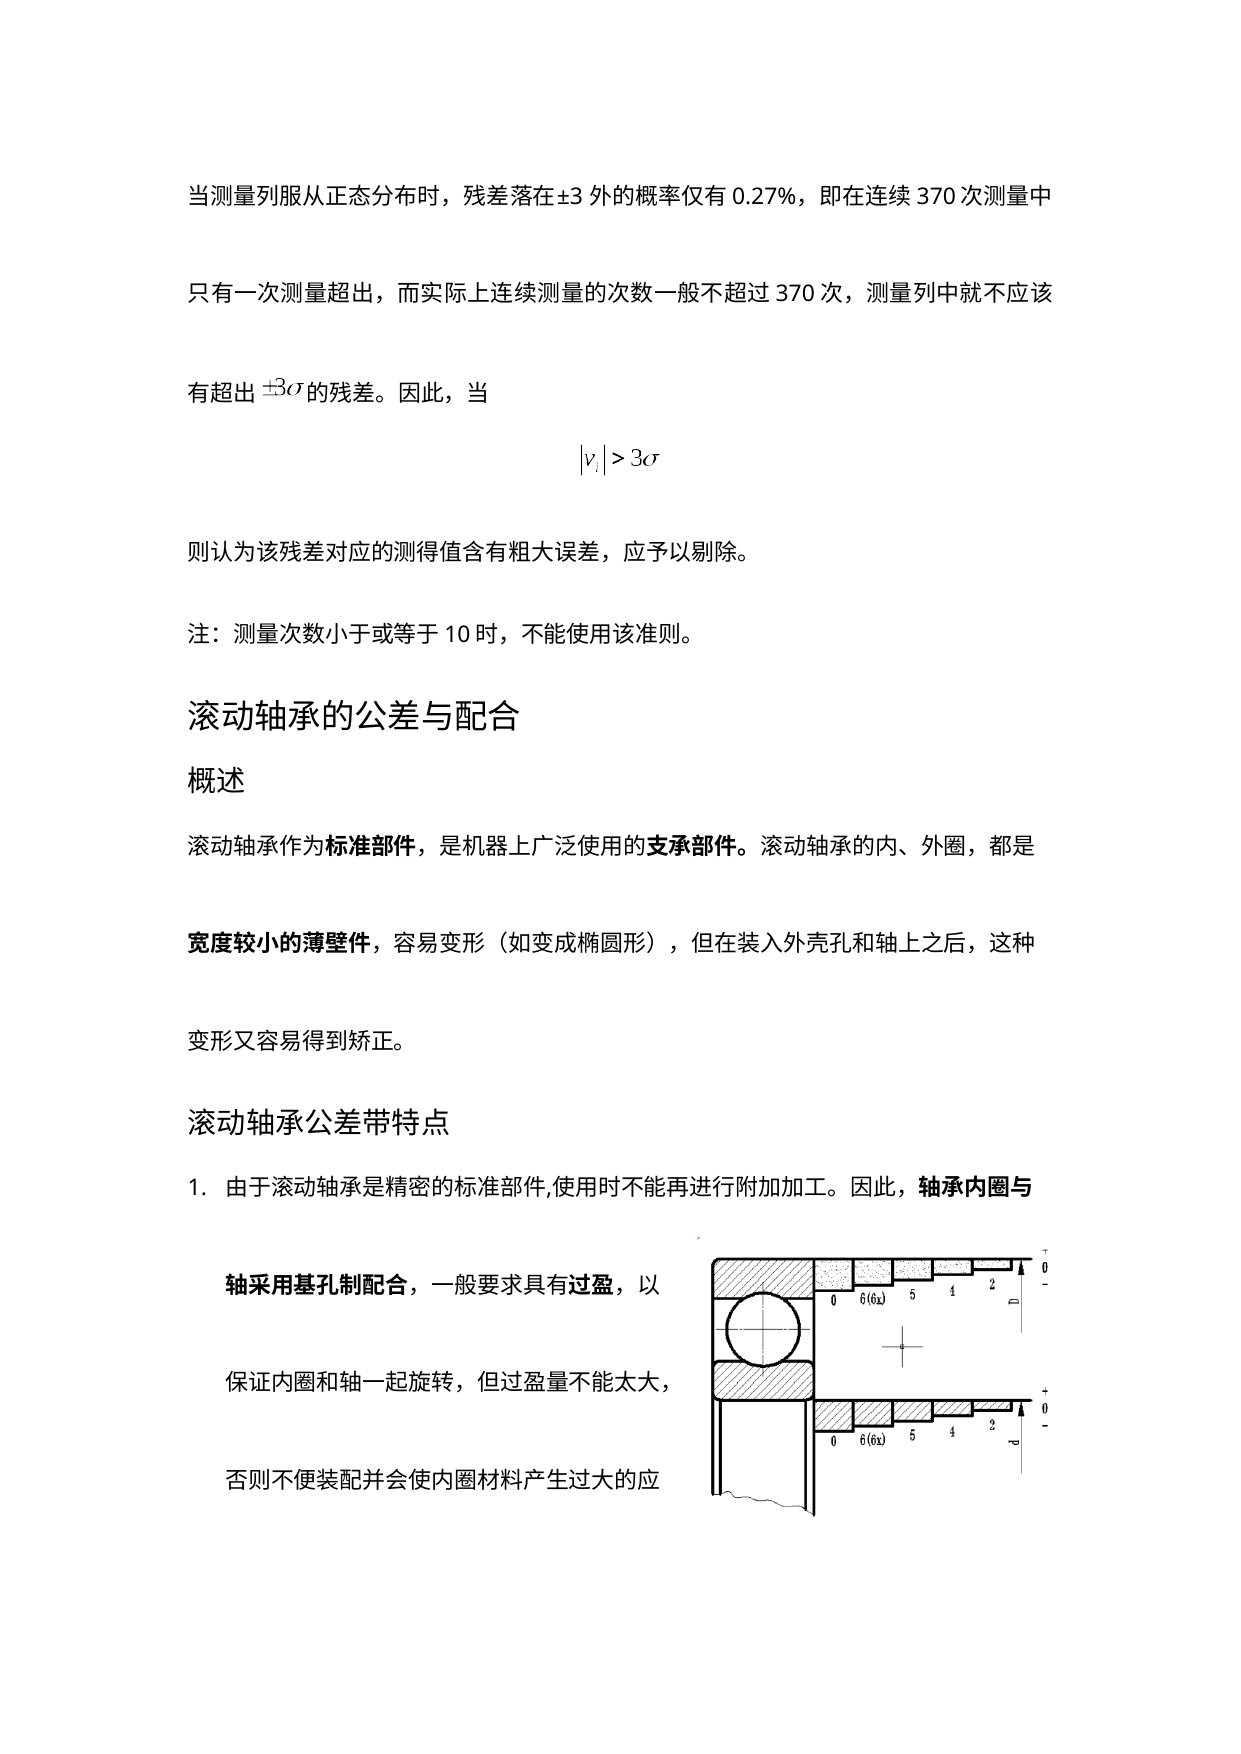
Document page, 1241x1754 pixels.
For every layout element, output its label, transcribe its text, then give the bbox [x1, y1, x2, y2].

text 滚动轴承的公差与配合 [187, 682, 1053, 747]
text 滚动轴承公差带特点 [187, 1088, 1053, 1153]
text 则认为该残差对应的测得值含有粗大误差，应予以剔除。 [187, 518, 1053, 583]
picture [697, 1237, 1053, 1520]
text 当测量列服从正态分布时，残差落在±3 外的概率仅有0.27%，即在连续370次测量中只有一次测量超出，而实际上连续测量的次数一般不超过370次，测量列中就不应该有超出的残差。因此，当 [187, 162, 1053, 422]
text 概述 [187, 747, 1053, 812]
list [187, 1153, 1053, 1511]
text 滚动轴承作为标准部件，是机器上广泛使用的支承部件。滚动轴承的内、外圈，都是宽度较小的薄壁件，容易变形（如变成椭圆形），但在装入外壳孔和轴上之后，这种变形又容易得到矫正。 [187, 812, 1053, 1072]
text 注：测量次数小于或等于10时，不能使用该准则。 [187, 600, 1053, 665]
